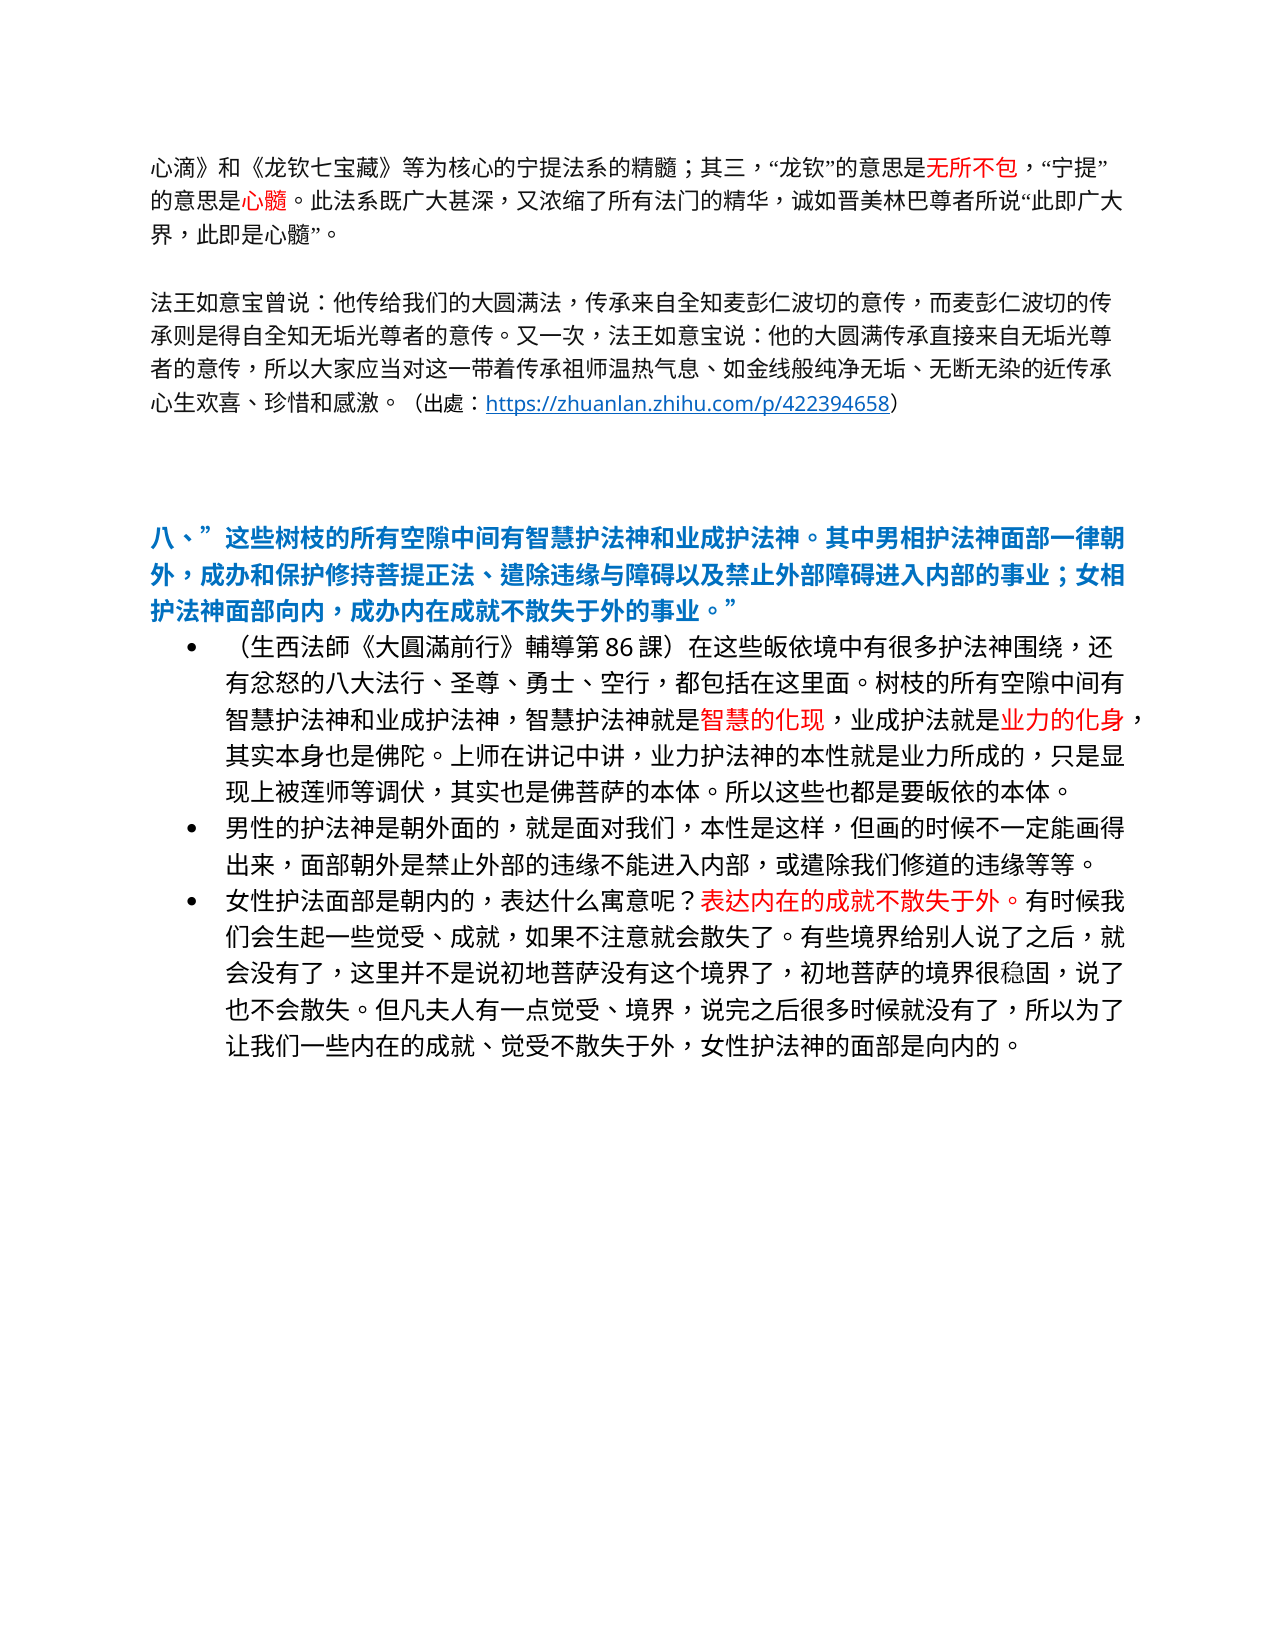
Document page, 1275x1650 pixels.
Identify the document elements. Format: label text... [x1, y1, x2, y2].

text 八、”这些树枝的所有空隙中间有智慧护法神和业成护法神。其中男相护法神面部一律朝外，成办和保护修持菩提正法、遣除违缘与障碍以及禁止外部障碍进入内部的事业；女相护法神面部向内，成办内在成就不散失于外的事业。” [150, 519, 1125, 628]
text 法王如意宝曾说：他传给我们的大圆满法，传承来自全知麦彭仁波切的意传，而麦彭仁波切的传承则是得自全知无垢光尊者的意传。又一次，法王如意宝说：他的大圆满传承直接来自无垢光尊者的意传，所以大家应当对这一带着传承祖师温热气息、如金线般纯净无垢、无断无染的近传承心生欢喜、珍惜和感激。（出處：https://zhuanlan.zhihu.com/p/422394658） [150, 285, 1125, 418]
list （生西法師《大圓滿前行》輔導第86課）在这些皈依境中有很多护法神围绕，还有忿怒的八大法行、圣尊、勇士、空行，都包括在这里面。树枝的所有空隙中间有智慧护法神和业成护法神，智慧护法神就是智慧的化现，业成护法就是业力的化身，其实本身也是佛陀。上师在讲记中讲，业力护法神的本性就是业力所成的，只是显现上被莲师等调伏，其实也是佛菩萨的本体。所以这些也都是要皈依的本体。 [187, 628, 1125, 809]
list 男性的护法神是朝外面的，就是面对我们，本性是这样，但画的时候不一定能画得出来，面部朝外是禁止外部的违缘不能进入内部，或遣除我们修道的违缘等等。 [187, 809, 1125, 881]
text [150, 150, 1125, 250]
list 女性护法面部是朝内的，表达什么寓意呢？表达内在的成就不散失于外。有时候我们会生起一些觉受、成就，如果不注意就会散失了。有些境界给别人说了之后，就会没有了，这里并不是说初地菩萨没有这个境界了，初地菩萨的境界很稳固，说了也不会散失。但凡夫人有一点觉受、境界，说完之后很多时候就没有了，所以为了让我们一些内在的成就、觉受不散失于外，女性护法神的面部是向内的。 [187, 881, 1125, 1063]
